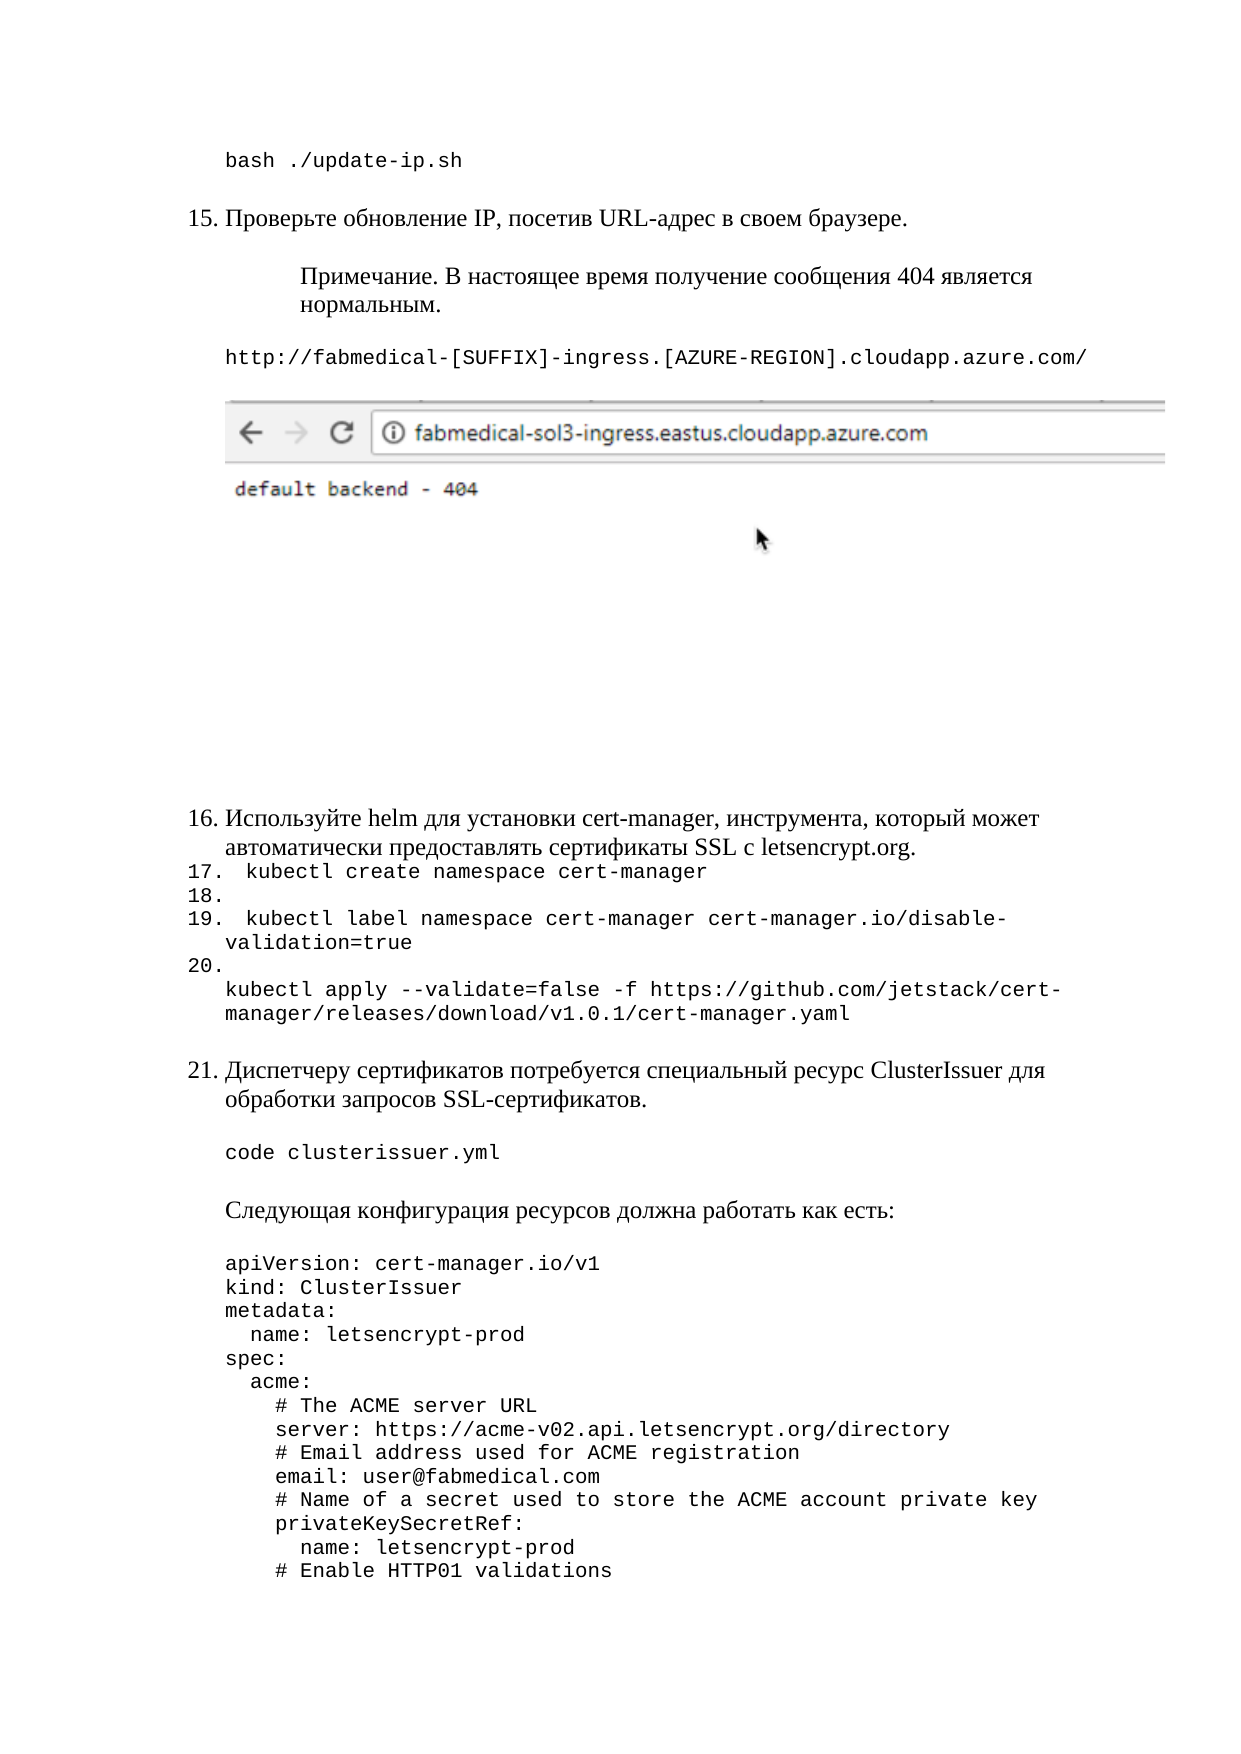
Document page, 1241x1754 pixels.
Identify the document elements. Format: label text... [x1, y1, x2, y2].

text # Enable HTTP01 validations [225, 1560, 1090, 1584]
text spec: [225, 1348, 1090, 1371]
text apiVersion: cert-manager.io/v1 [225, 1253, 1090, 1277]
text metadata: [225, 1300, 1090, 1324]
list Используйте helm для установки cert-manager, инструмента, который может автоматически предоставлять сертификаты SSL с letsencrypt.org. [187, 803, 1090, 861]
list Диспетчеру сертификатов потребуется специальный ресурс ClusterIssuer для обработки запросов SSL-сертификатов. [187, 1056, 1090, 1113]
text kind: ClusterIssuer [225, 1277, 1090, 1300]
text bash ./update-ip.sh [225, 150, 1090, 174]
text code clusterissuer.yml [225, 1142, 1090, 1166]
text Следующая конфигурация ресурсов должна работать как есть: [225, 1195, 1090, 1224]
text http://fabmedical-[SUFFIX]-ingress.[AZURE-REGION].cloudapp.azure.com/ [225, 347, 1090, 371]
picture [225, 400, 1166, 775]
text # Email address used for ACME registration [225, 1442, 1090, 1466]
text email: user@fabmedical.com [225, 1466, 1090, 1489]
list kubectl label namespace cert-manager cert-manager.io/disable-validation=true [187, 908, 1090, 956]
text name: letsencrypt-prod [225, 1324, 1090, 1348]
text # The ACME server URL [225, 1395, 1090, 1418]
text acme: [225, 1371, 1090, 1395]
list kubectl create namespace cert-manager [187, 861, 1090, 884]
list Проверьте обновление IP, посетив URL-адрес в своем браузере. [187, 203, 1090, 232]
text # Name of a secret used to store the ACME account private key [225, 1489, 1090, 1513]
text Примечание. В настоящее время получение сообщения 404 является нормальным. [300, 261, 1090, 318]
text server: https://acme-v02.api.letsencrypt.org/directory [225, 1418, 1090, 1442]
text kubectl apply --validate=false -f https://github.com/jetstack/cert-manager/releases/download/v1.0.1/cert-manager.yaml [225, 979, 1090, 1026]
text name: letsencrypt-prod [225, 1537, 1090, 1560]
text privateKeySecretRef: [225, 1513, 1090, 1537]
